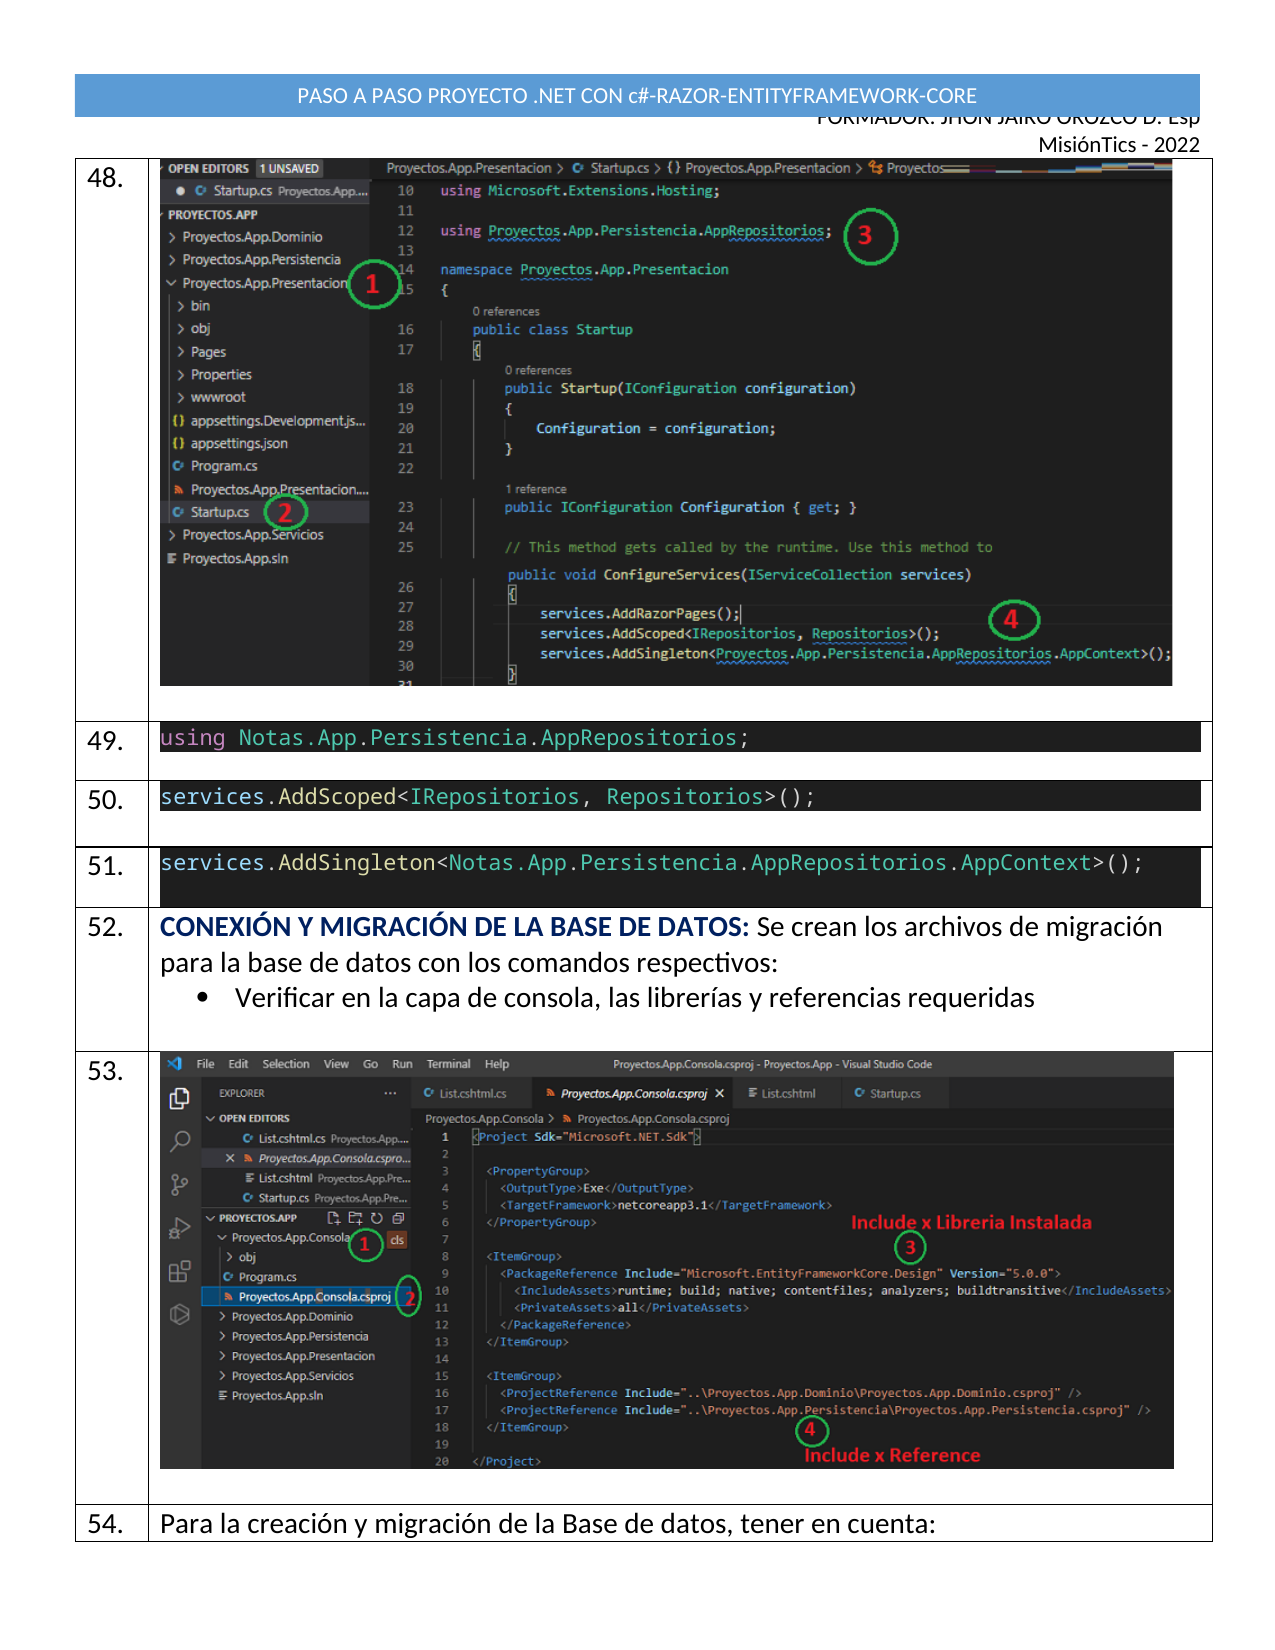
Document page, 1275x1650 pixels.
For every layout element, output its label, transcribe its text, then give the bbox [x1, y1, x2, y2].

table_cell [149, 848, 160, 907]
table_cell [76, 1505, 148, 1541]
picture [160, 158, 1173, 686]
table_cell [76, 159, 148, 721]
table_cell [149, 159, 1212, 721]
table_cell services.AddScoped<IRepositorios, Repositorios>(); [149, 781, 1212, 846]
table_cell CONEXIÓN Y MIGRACIÓN DE LA BASE DE DATOS: Se crean los archivos de migración para la base de datos con los comandos respectivos: Verificar en la capa de consola, las librerías y referencias requeridas [149, 908, 1212, 1051]
table_cell [149, 1052, 1212, 1504]
table_cell using Notas.App.Persistencia.AppRepositorios; [149, 722, 1212, 780]
table_cell [76, 908, 148, 1051]
table_cell [76, 722, 148, 780]
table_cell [149, 1505, 1212, 1541]
table_cell [76, 848, 148, 907]
picture [160, 1051, 1174, 1469]
table_cell [76, 781, 148, 846]
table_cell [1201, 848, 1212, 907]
table_cell [76, 1052, 148, 1504]
